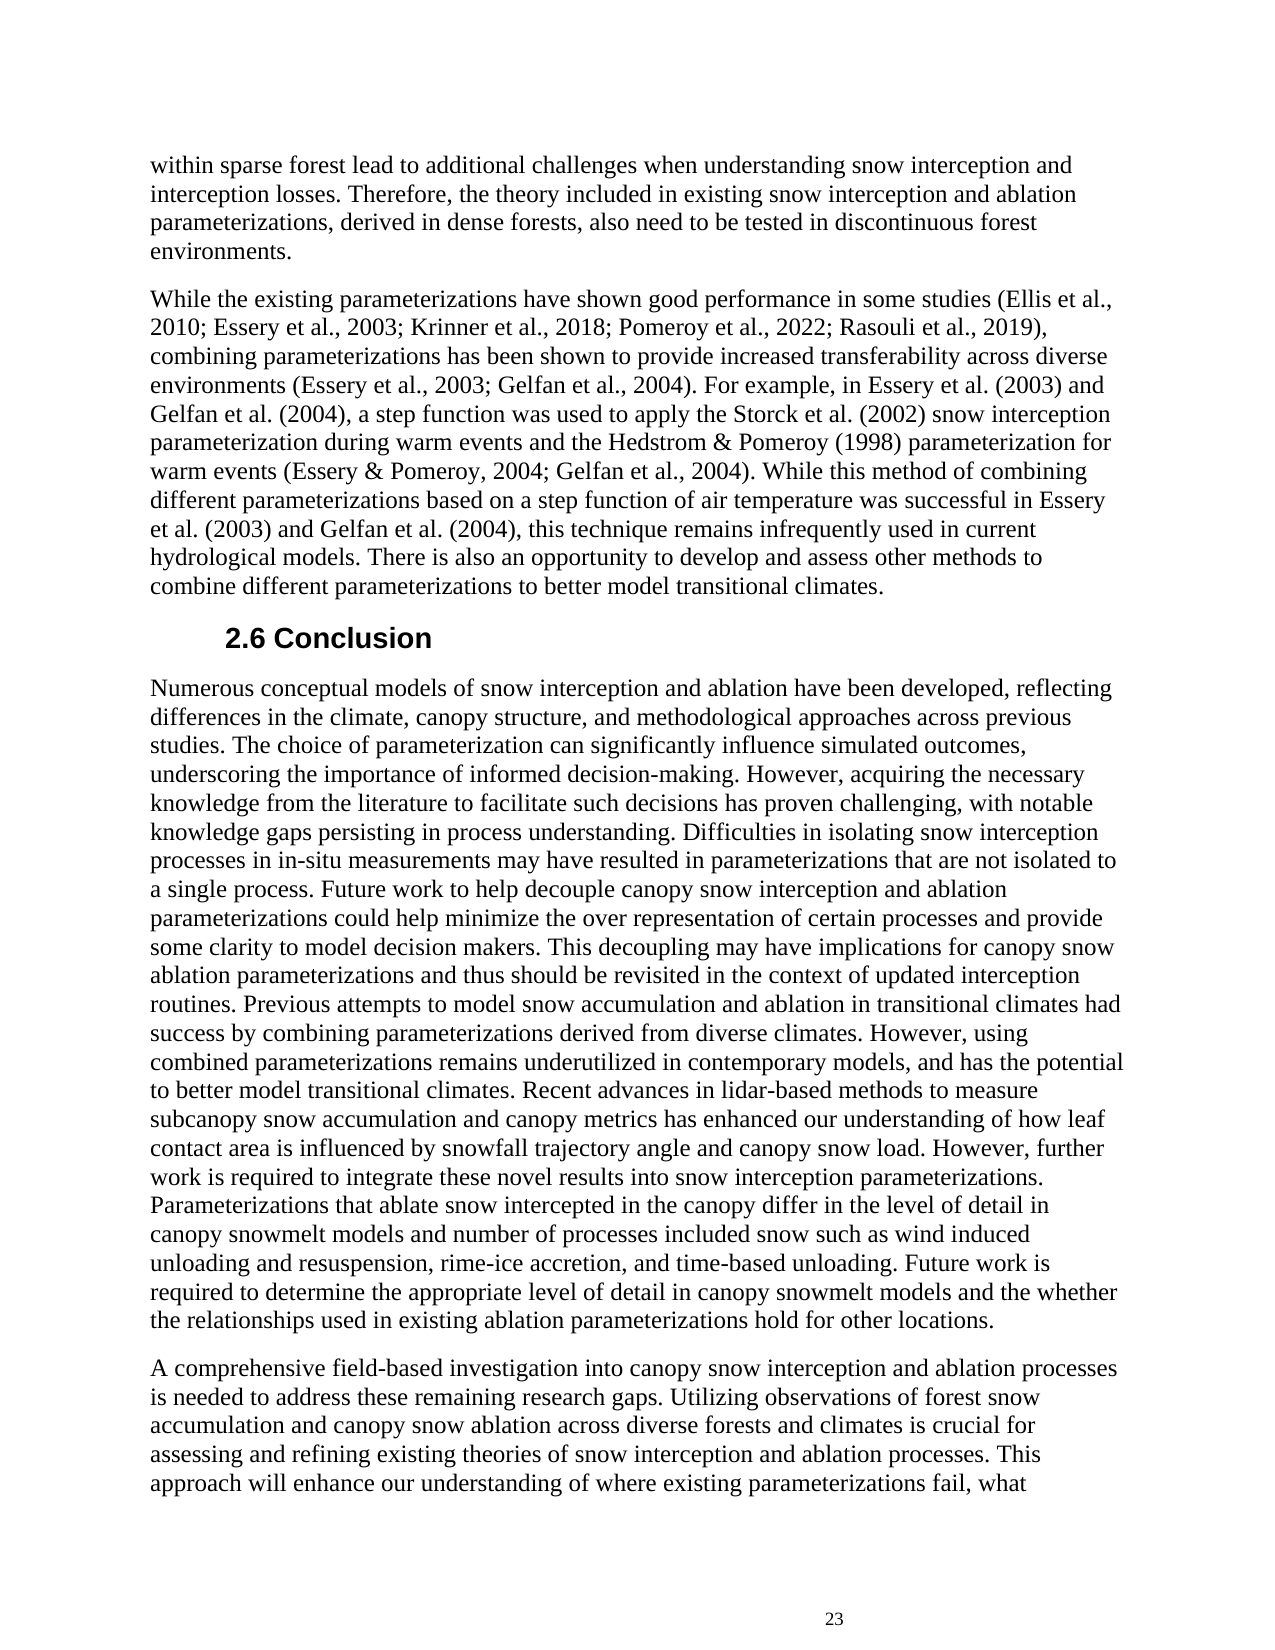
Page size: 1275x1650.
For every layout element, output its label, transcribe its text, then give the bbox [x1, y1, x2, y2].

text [150, 1353, 1125, 1497]
text Numerous conceptual models of snow interception and ablation have been developed, reflecting differences in the climate, canopy structure, and methodological approaches across previous studies. The choice of parameterization can significantly influence simulated outcomes, underscoring the importance of informed decision-making. However, acquiring the necessary knowledge from the literature to facilitate such decisions has proven challenging, with notable knowledge gaps persisting in process understanding. Difficulties in isolating snow interception processes in in-situ measurements may have resulted in parameterizations that are not isolated to a single process. Future work to help decouple canopy snow interception and ablation parameterizations could help minimize the over representation of certain processes and provide some clarity to model decision makers. This decoupling may have implications for canopy snow ablation parameterizations and thus should be revisited in the context of updated interception routines. Previous attempts to model snow accumulation and ablation in transitional climates had success by combining parameterizations derived from diverse climates. However, using combined parameterizations remains underutilized in contemporary models, and has the potential to better model transitional climates. Recent advances in lidar-based methods to measure subcanopy snow accumulation and canopy metrics has enhanced our understanding of how leaf contact area is influenced by snowfall trajectory angle and canopy snow load. However, further work is required to integrate these novel results into snow interception parameterizations. Parameterizations that ablate snow intercepted in the canopy differ in the level of detail in canopy snowmelt models and number of processes included snow such as wind induced unloading and resuspension, rime-ice accretion, and time-based unloading. Future work is required to determine the appropriate level of detail in canopy snowmelt models and the whether the relationships used in existing ablation parameterizations hold for other locations. [150, 673, 1125, 1334]
subtitle 2.6 Conclusion [150, 621, 1125, 654]
text While the existing parameterizations have shown good performance in some studies (Ellis et al., 2010; Essery et al., 2003; Krinner et al., 2018; Pomeroy et al., 2022; Rasouli et al., 2019), combining parameterizations has been shown to provide increased transferability across diverse environments (Essery et al., 2003; Gelfan et al., 2004). For example, in Essery et al. (2003) and Gelfan et al. (2004), a step function was used to apply the Storck et al. (2002) snow interception parameterization during warm events and the Hedstrom & Pomeroy (1998) parameterization for warm events (Essery & Pomeroy, 2004; Gelfan et al., 2004). While this method of combining different parameterizations based on a step function of air temperature was successful in Essery et al. (2003) and Gelfan et al. (2004), this technique remains infrequently used in current hydrological models. There is also an opportunity to develop and assess other methods to combine different parameterizations to better model transitional climates. [150, 284, 1125, 600]
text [150, 150, 1125, 265]
